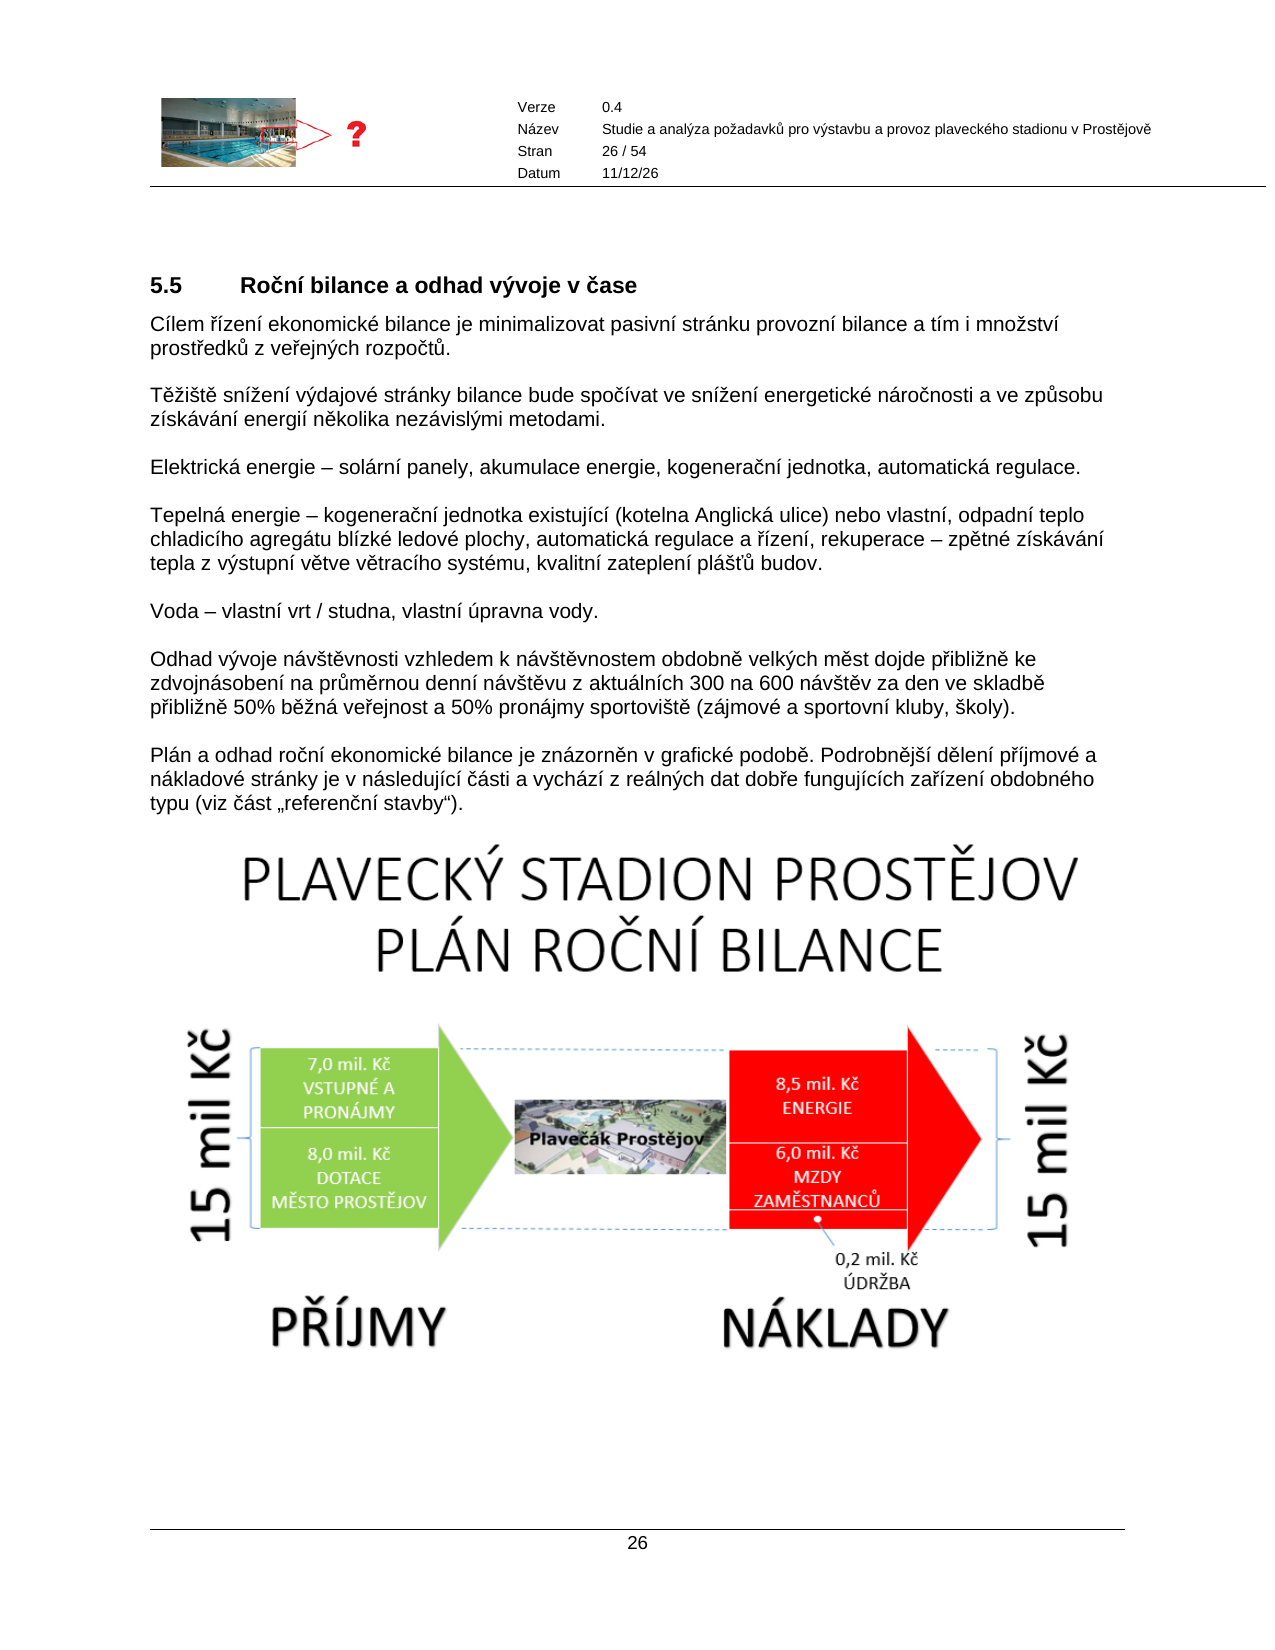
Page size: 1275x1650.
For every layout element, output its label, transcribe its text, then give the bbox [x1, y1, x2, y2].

text Odhad vývoje návštěvnosti vzhledem k návštěvnostem obdobně velkých měst dojde přibližně ke zdvojnásobení na průměrnou denní návštěvu z aktuálních 300 na 600 návštěv za den ve skladbě přibližně 50% běžná veřejnost a 50% pronájmy sportoviště (zájmové a sportovní kluby, školy). [150, 647, 1125, 719]
text Těžiště snížení výdajové stránky bilance bude spočívat ve snížení energetické náročnosti a ve způsobu získávání energií několika nezávislými metodami. [150, 383, 1125, 431]
text Tepelná energie – kogenerační jednotka existující (kotelna Anglická ulice) nebo vlastní, odpadní teplo chladicího agregátu blízké ledové plochy, automatická regulace a řízení, rekuperace – zpětné získávání tepla z výstupní větve větracího systému, kvalitní zateplení plášťů budov. [150, 503, 1125, 575]
picture [161, 98, 416, 167]
picture [150, 838, 1125, 1367]
text Plán a odhad roční ekonomické bilance je znázorněn v grafické podobě. Podrobnější dělení příjmové a nákladové stránky je v následující části a vychází z reálných dat dobře fungujících zařízení obdobného typu (viz část „referenční stavby“). [150, 743, 1125, 814]
text Voda – vlastní vrt / studna, vlastní úpravna vody. [150, 599, 1125, 623]
text Elektrická energie – solární panely, akumulace energie, kogenerační jednotka, automatická regulace. [150, 455, 1125, 479]
text Cílem řízení ekonomické bilance je minimalizovat pasivní stránku provozní bilance a tím i množství prostředků z veřejných rozpočtů. [150, 311, 1125, 359]
subtitle Roční bilance a odhad vývoje v čase [150, 272, 1125, 299]
